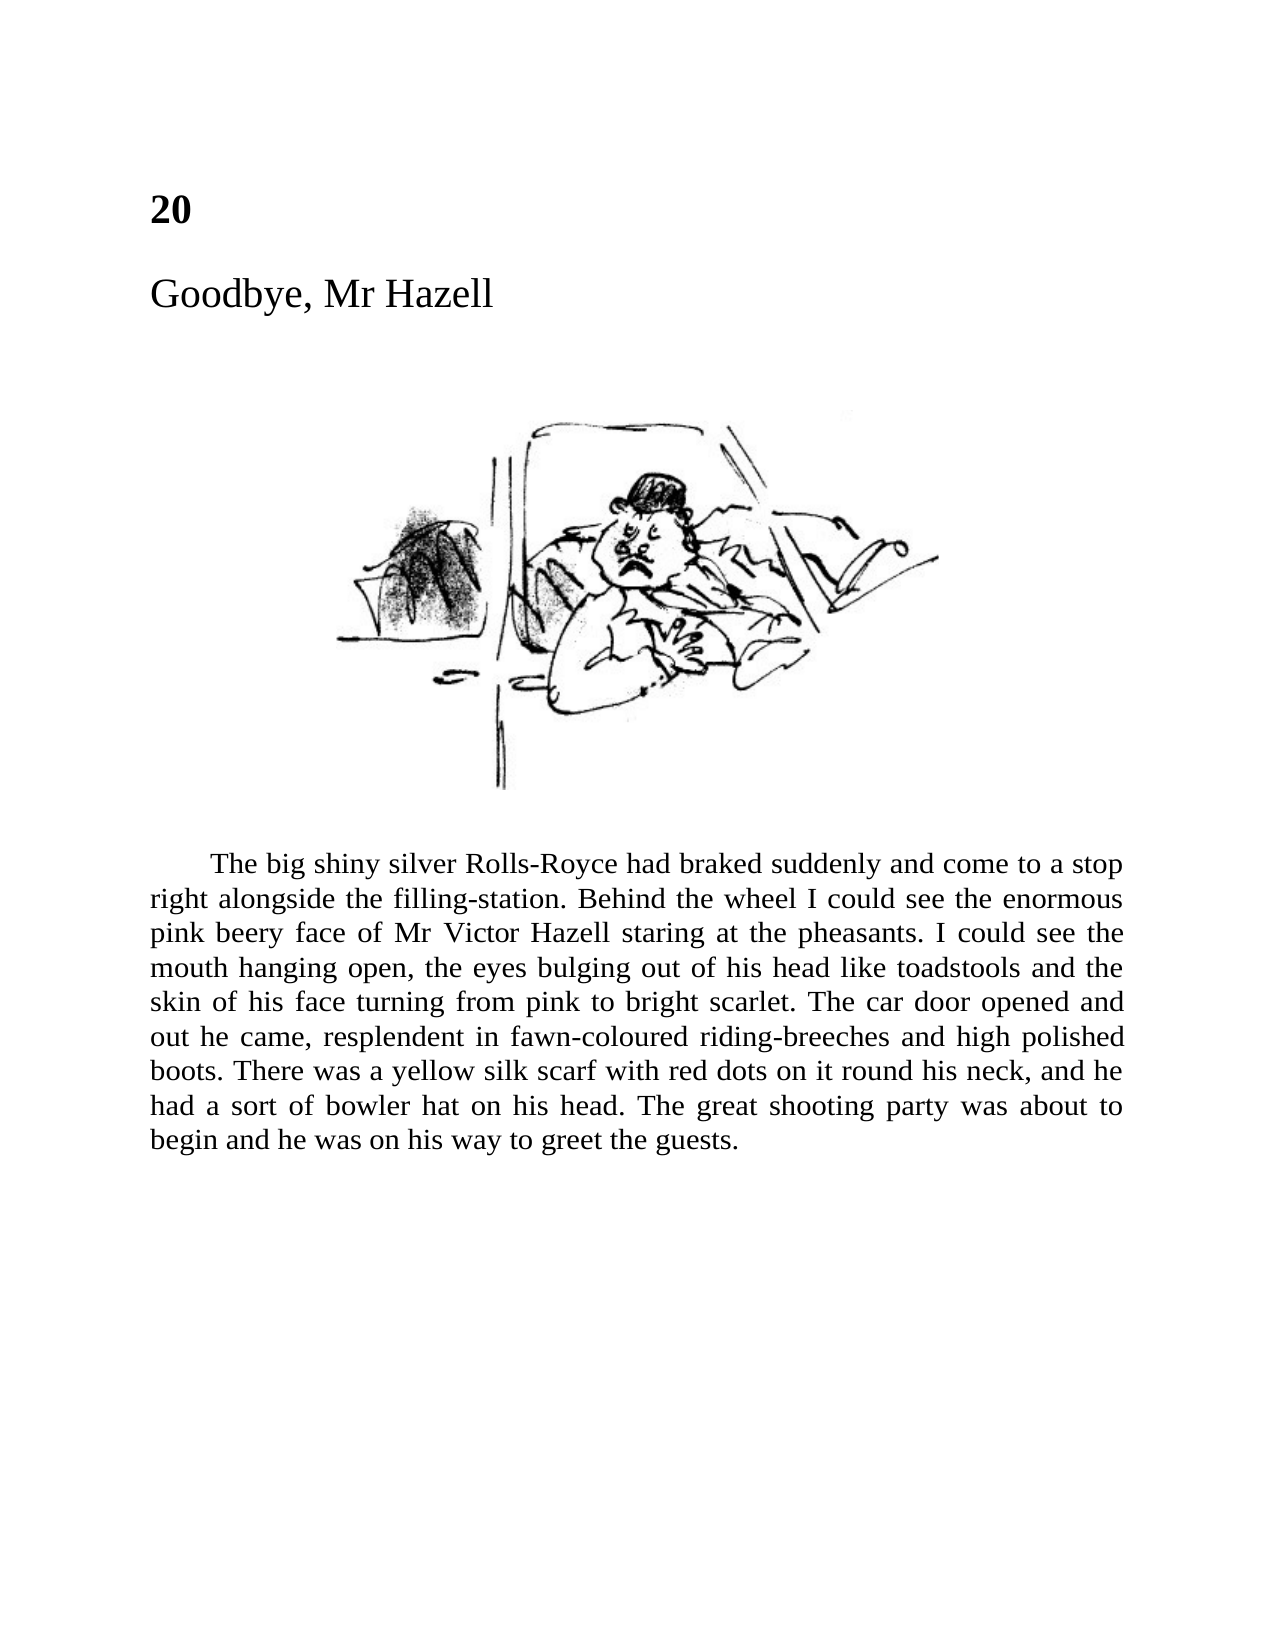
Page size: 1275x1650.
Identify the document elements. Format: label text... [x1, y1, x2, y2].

picture [336, 410, 939, 790]
subtitle 20 [150, 184, 1137, 232]
subtitle Goodbye, Mr Hazell [150, 268, 1137, 316]
text The big shiny silver Rolls-Royce had braked suddenly and come to a stop right alongside the filling-station. Behind the wheel I could see the enormous pink beery face of Mr Victor Hazell staring at the pheasants. I could see the mouth hanging open, the eyes bulging out of his head like toadstools and the skin of his face turning from pink to bright scarlet. The car door opened and out he came, resplendent in fawn-coloured riding-breeches and high polished boots. There was a yellow silk scarf with red dots on it round his neck, and he had a sort of bowler hat on his head. The great shooting party was about to begin and he was on his way to greet the guests. [150, 846, 1125, 1156]
